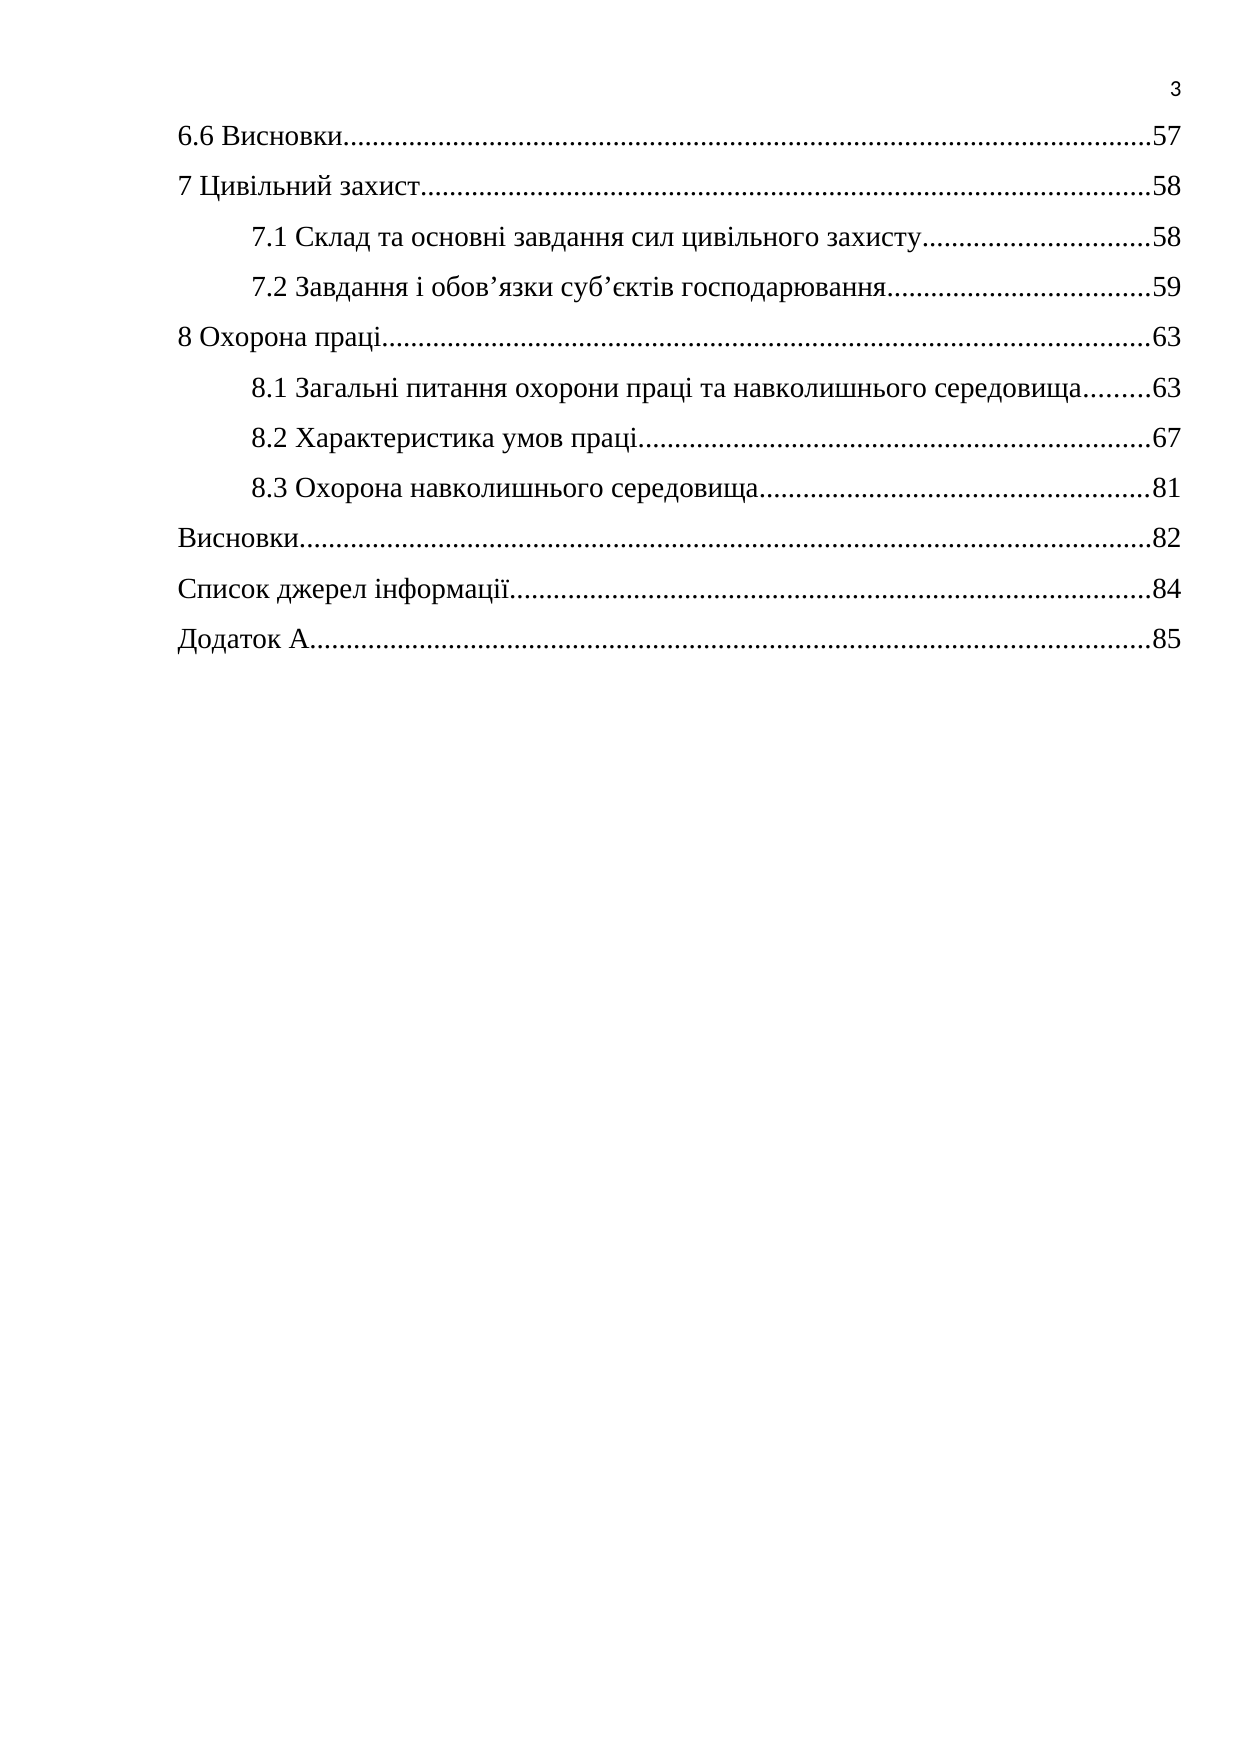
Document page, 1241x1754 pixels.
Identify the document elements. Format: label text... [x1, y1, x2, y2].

text Висновки 82 [177, 521, 1181, 554]
text 7.2 Завдання і обов’язки суб’єктів господарювання 59 [177, 269, 1181, 303]
text 7 Цивільний захист 58 [177, 168, 1181, 202]
text 8.2 Характеристика умов праці 67 [177, 420, 1181, 453]
text 8.3 Охорона навколишнього середовища 81 [177, 470, 1181, 504]
text 7.1 Склад та основні завдання сил цивільного захисту 58 [177, 219, 1181, 252]
text 6.6 Висновки 57 [177, 118, 1181, 152]
text 8 Охорона праці 63 [177, 319, 1181, 353]
text Додаток А 85 [177, 621, 1181, 655]
text Список джерел інформації 84 [177, 571, 1181, 604]
text 8.1 Загальні питання охорони праці та навколишнього середовища 63 [177, 370, 1181, 403]
